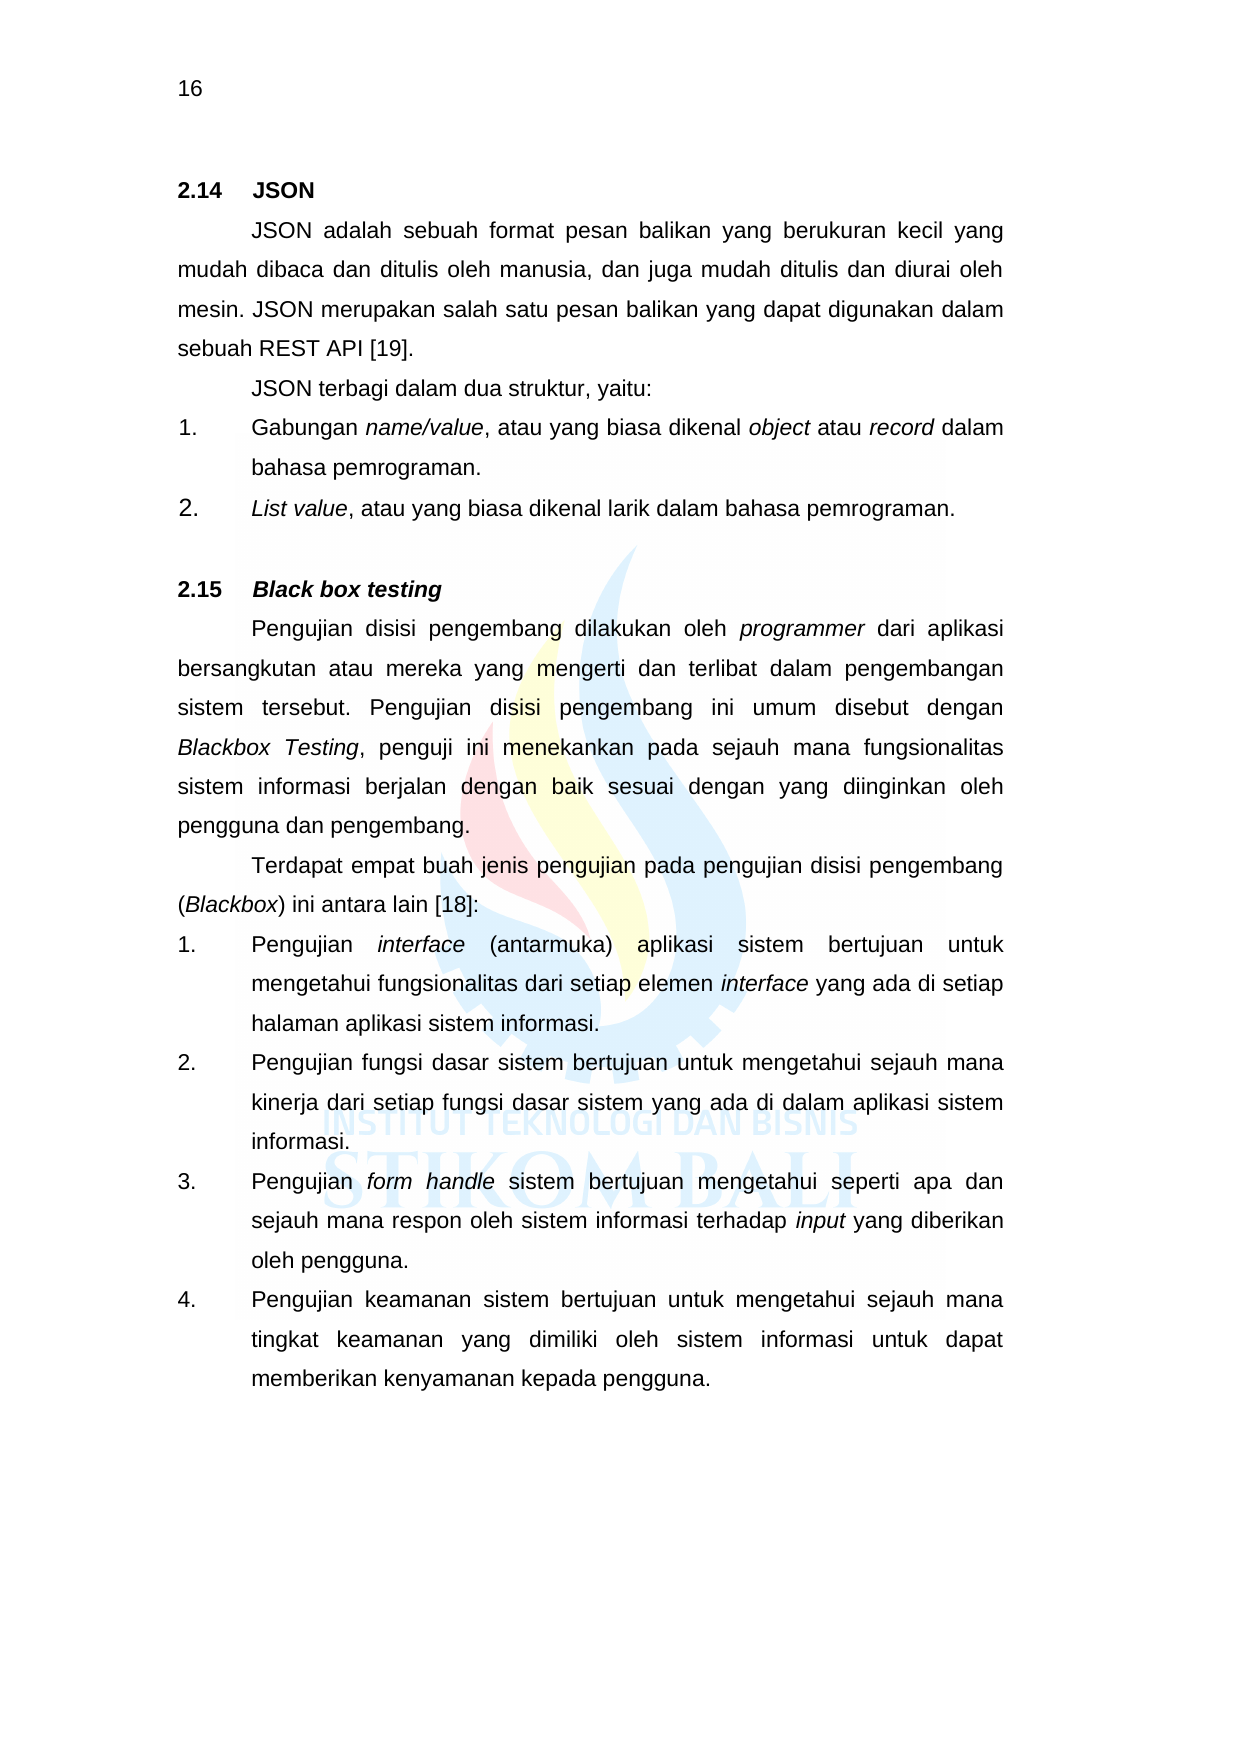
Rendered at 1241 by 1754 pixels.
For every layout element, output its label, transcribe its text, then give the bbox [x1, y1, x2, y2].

list Pengujian interface (antarmuka) aplikasi sistem bertujuan untuk mengetahui fungsionalitas dari setiap elemen interface yang ada di setiap halaman aplikasi sistem informasi. [177, 931, 1004, 1036]
text Pengujian disisi pengembang dilakukan oleh programmer dari aplikasi bersangkutan atau mereka yang mengerti dan terlibat dalam pengembangan sistem tersebut. Pengujian disisi pengembang ini umum disebut dengan Blackbox Testing, penguji ini menekankan pada sejauh mana fungsionalitas sistem informasi berjalan dengan baik sesuai dengan yang diinginkan oleh pengguna dan pengembang. [177, 615, 1004, 839]
text JSON terbagi dalam dua struktur, yaitu: [177, 374, 1004, 401]
list Pengujian keamanan sistem bertujuan untuk mengetahui sejauh mana tingkat keamanan yang dimiliki oleh sistem informasi untuk dapat memberikan kenyamanan kepada pengguna. [177, 1286, 1004, 1392]
subtitle JSON [177, 177, 1004, 203]
list Pengujian form handle sistem bertujuan mengetahui seperti apa dan sejauh mana respon oleh sistem informasi terhadap input yang diberikan oleh pengguna. [177, 1168, 1004, 1273]
text JSON adalah sebuah format pesan balikan yang berukuran kecil yang mudah dibaca dan ditulis oleh manusia, dan juga mudah ditulis dan diurai oleh mesin. JSON merupakan salah satu pesan balikan yang dapat digunakan dalam sebuah REST API [19]. [177, 217, 1004, 361]
text Terdapat empat buah jenis pengujian pada pengujian disisi pengembang (Blackbox) ini antara lain [18]: [177, 852, 1004, 918]
list List value, atau yang biasa dikenal larik dalam bahasa pemrograman. [178, 493, 1004, 522]
subtitle Black box testing [177, 576, 1004, 602]
list Pengujian fungsi dasar sistem bertujuan untuk mengetahui sejauh mana kinerja dari setiap fungsi dasar sistem yang ada di dalam aplikasi sistem informasi. [177, 1049, 1004, 1155]
list Gabungan name/value, atau yang biasa dikenal object atau record dalam bahasa pemrograman. [178, 414, 1004, 480]
